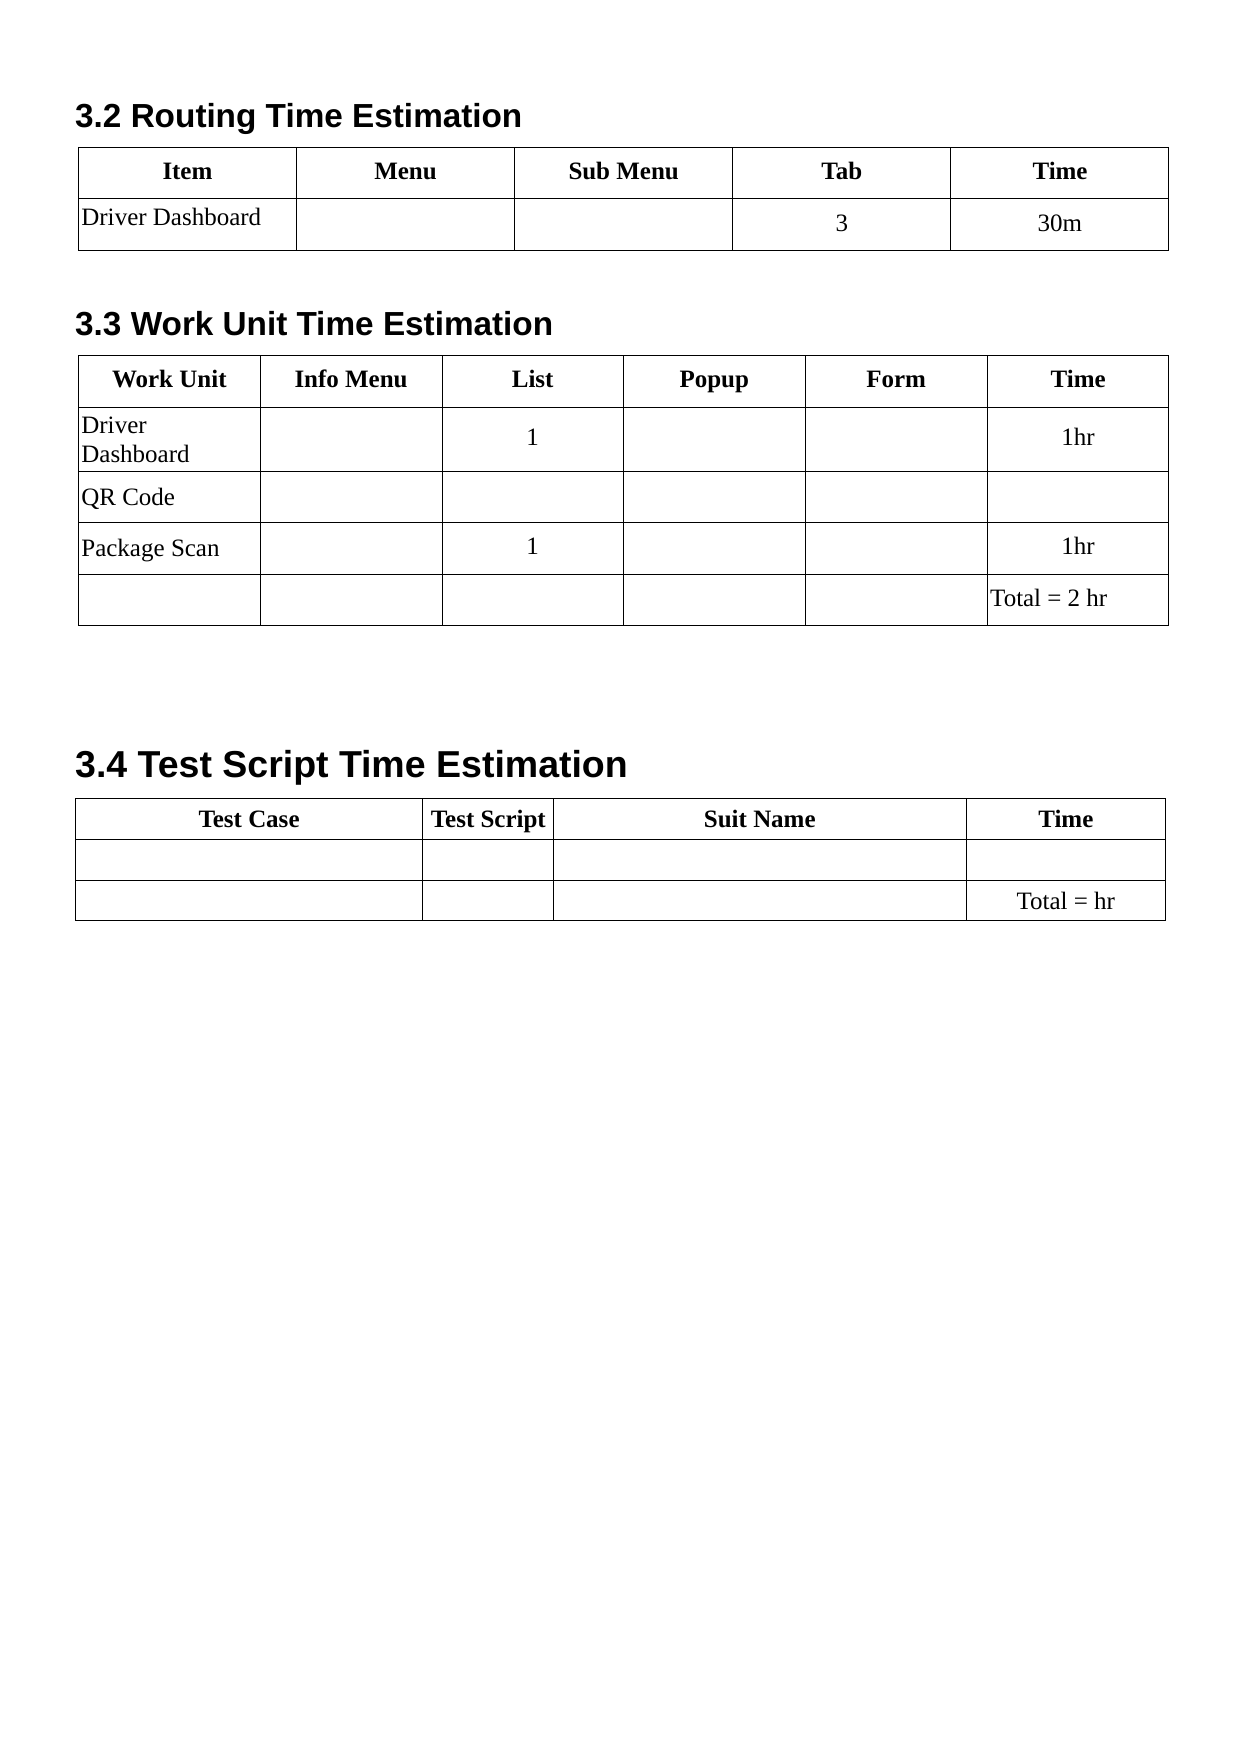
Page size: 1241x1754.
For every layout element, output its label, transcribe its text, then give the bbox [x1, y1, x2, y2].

table_header Item [79, 148, 296, 198]
table_cell [443, 575, 623, 625]
table_cell Total = hr [967, 881, 1165, 920]
table_header Time [951, 148, 1168, 198]
subtitle 3.3 Work Unit Time Estimation [75, 304, 1165, 342]
table_cell Package Scan [79, 523, 260, 573]
table_cell 1 [443, 523, 623, 573]
subtitle 3.4 Test Script Time Estimation [75, 743, 1165, 786]
table_cell Driver Dashboard [79, 408, 260, 471]
table_cell [806, 523, 987, 573]
table_header Time [988, 356, 1168, 406]
table_header Suit Name [554, 799, 966, 839]
table_header Test Script [423, 799, 553, 839]
table_cell [423, 840, 553, 880]
table_header Popup [624, 356, 805, 406]
table_header Work Unit [79, 356, 260, 406]
subtitle 3.2 Routing Time Estimation [75, 96, 1165, 134]
table_cell [806, 472, 987, 522]
table_cell [443, 472, 623, 522]
table_cell 30m [951, 199, 1168, 250]
table_cell [624, 523, 805, 573]
table_cell [624, 575, 805, 625]
table_cell [261, 408, 442, 471]
table_cell [806, 408, 987, 471]
table_header Menu [297, 148, 514, 198]
table_header Form [806, 356, 987, 406]
table_cell [76, 840, 422, 880]
table_header Sub Menu [515, 148, 732, 198]
table_cell 1hr [988, 408, 1168, 471]
table_cell [261, 523, 442, 573]
table_cell [261, 472, 442, 522]
table_cell [624, 408, 805, 471]
table_cell [554, 881, 966, 920]
table_header Info Menu [261, 356, 442, 406]
table_cell [988, 472, 1168, 522]
table_cell [554, 840, 966, 880]
table_cell [967, 840, 1165, 880]
table_cell Driver Dashboard [79, 199, 296, 250]
table_cell 3 [733, 199, 950, 250]
table_cell [515, 199, 732, 250]
table_header Time [967, 799, 1165, 839]
table_header Test Case [76, 799, 422, 839]
table_cell [261, 575, 442, 625]
table_header List [443, 356, 623, 406]
table_cell [297, 199, 514, 250]
table_cell Total = 2 hr [988, 575, 1168, 625]
table_cell [806, 575, 987, 625]
table_cell 1hr [988, 523, 1168, 573]
table_cell 1 [443, 408, 623, 471]
table_header Tab [733, 148, 950, 198]
table_cell [79, 575, 260, 625]
table_cell [624, 472, 805, 522]
table_cell [76, 881, 422, 920]
table_cell QR Code [79, 472, 260, 522]
table_cell [423, 881, 553, 920]
